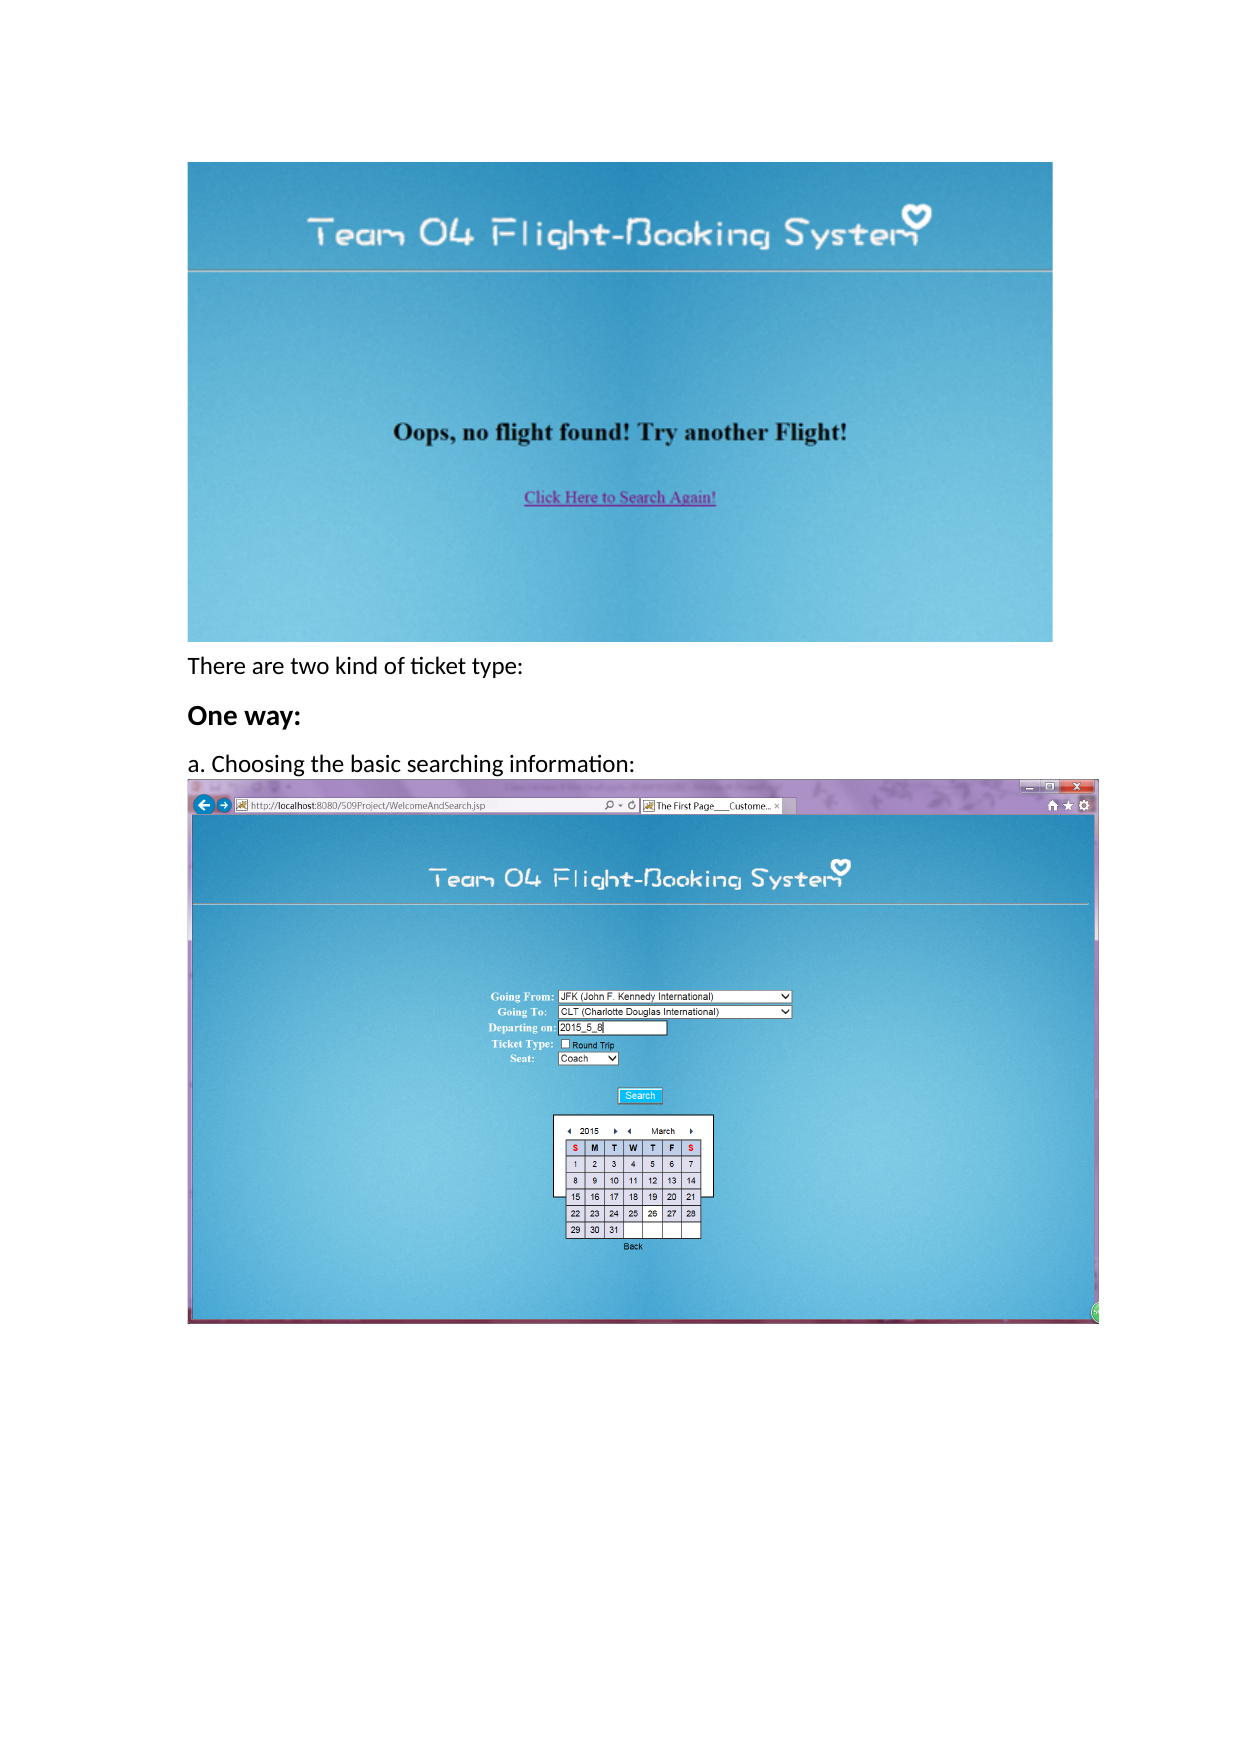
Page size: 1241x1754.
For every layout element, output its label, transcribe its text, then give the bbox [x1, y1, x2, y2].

text There are two kind of ticket type: [187, 649, 1053, 682]
text One way: [187, 682, 1053, 747]
picture [187, 779, 1099, 1324]
picture [187, 162, 1053, 642]
text a. Choosing the basic searching information: [187, 747, 1053, 779]
